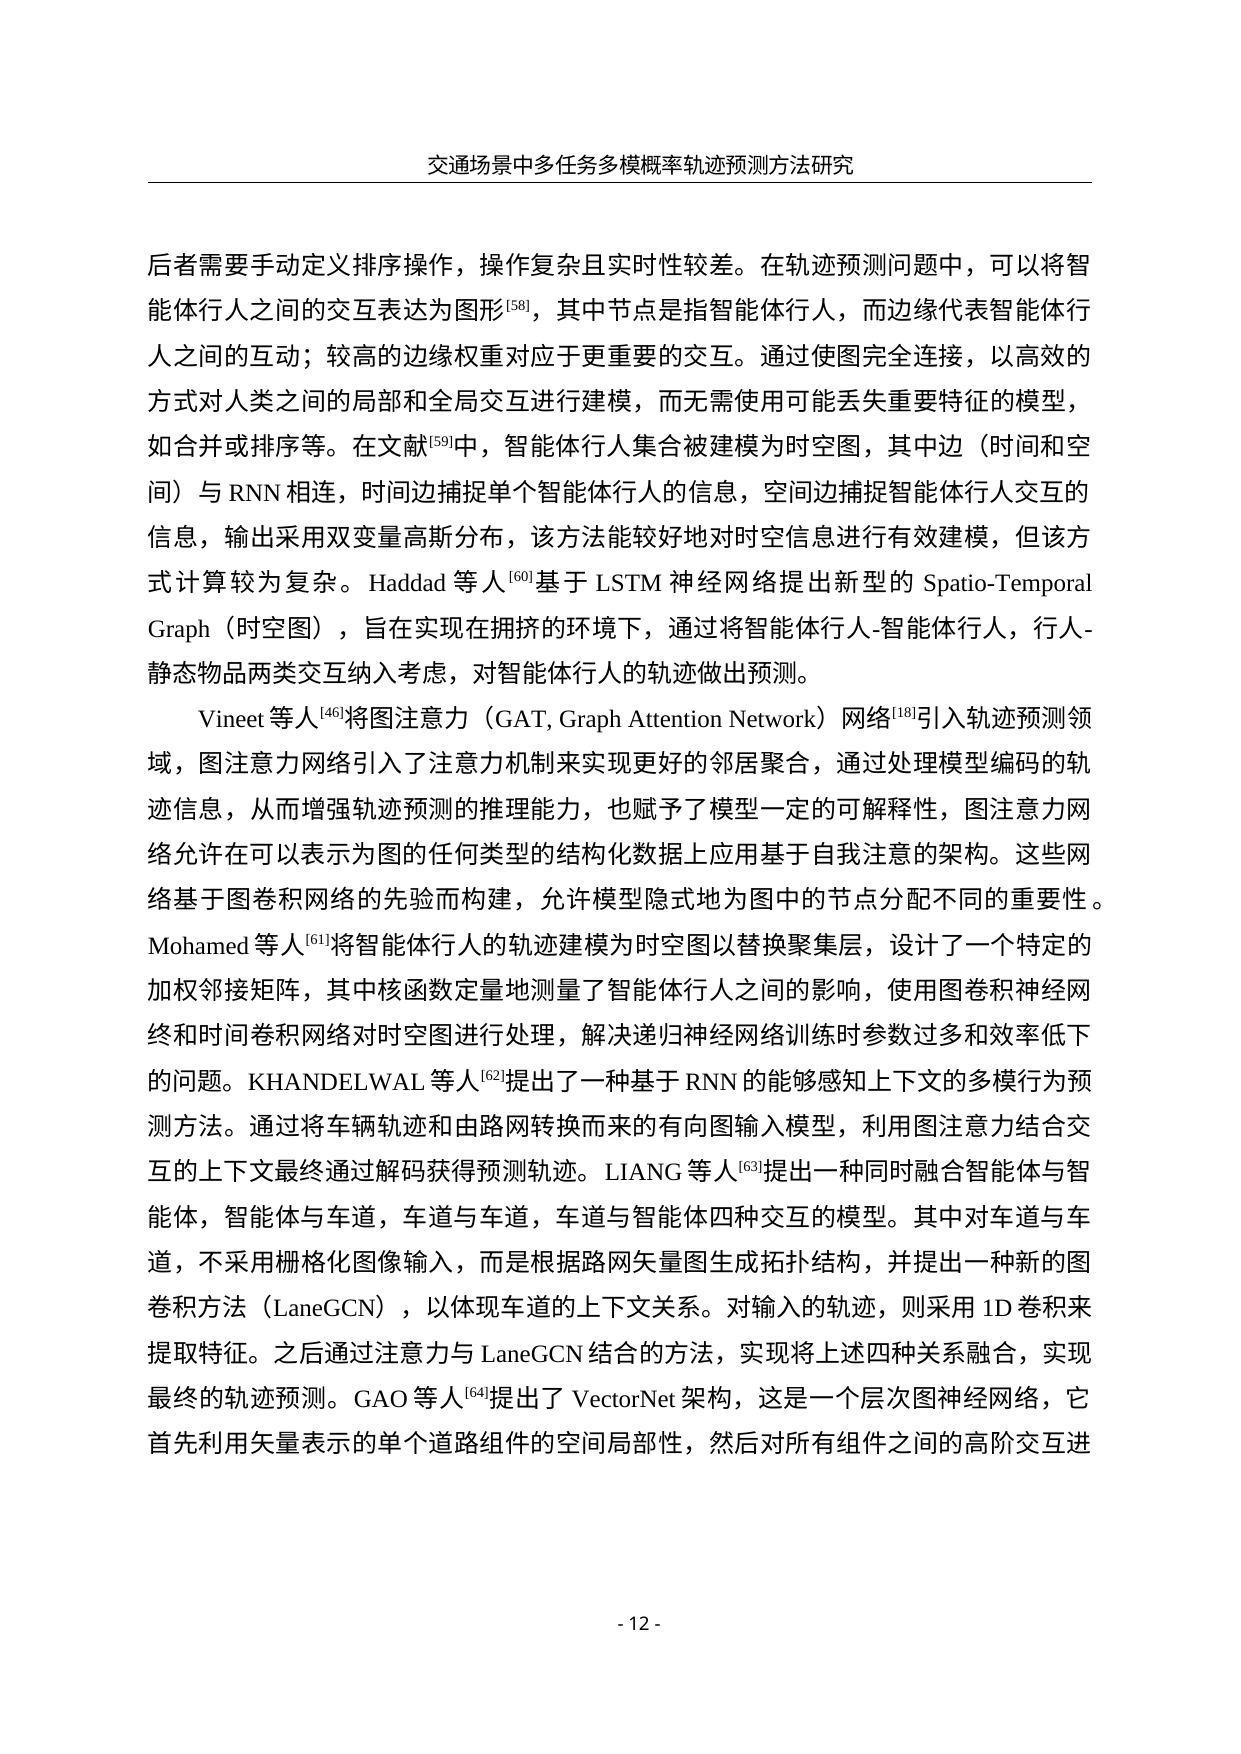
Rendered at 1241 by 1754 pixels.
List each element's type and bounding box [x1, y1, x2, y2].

text [148, 246, 1092, 689]
text [148, 699, 1092, 1460]
